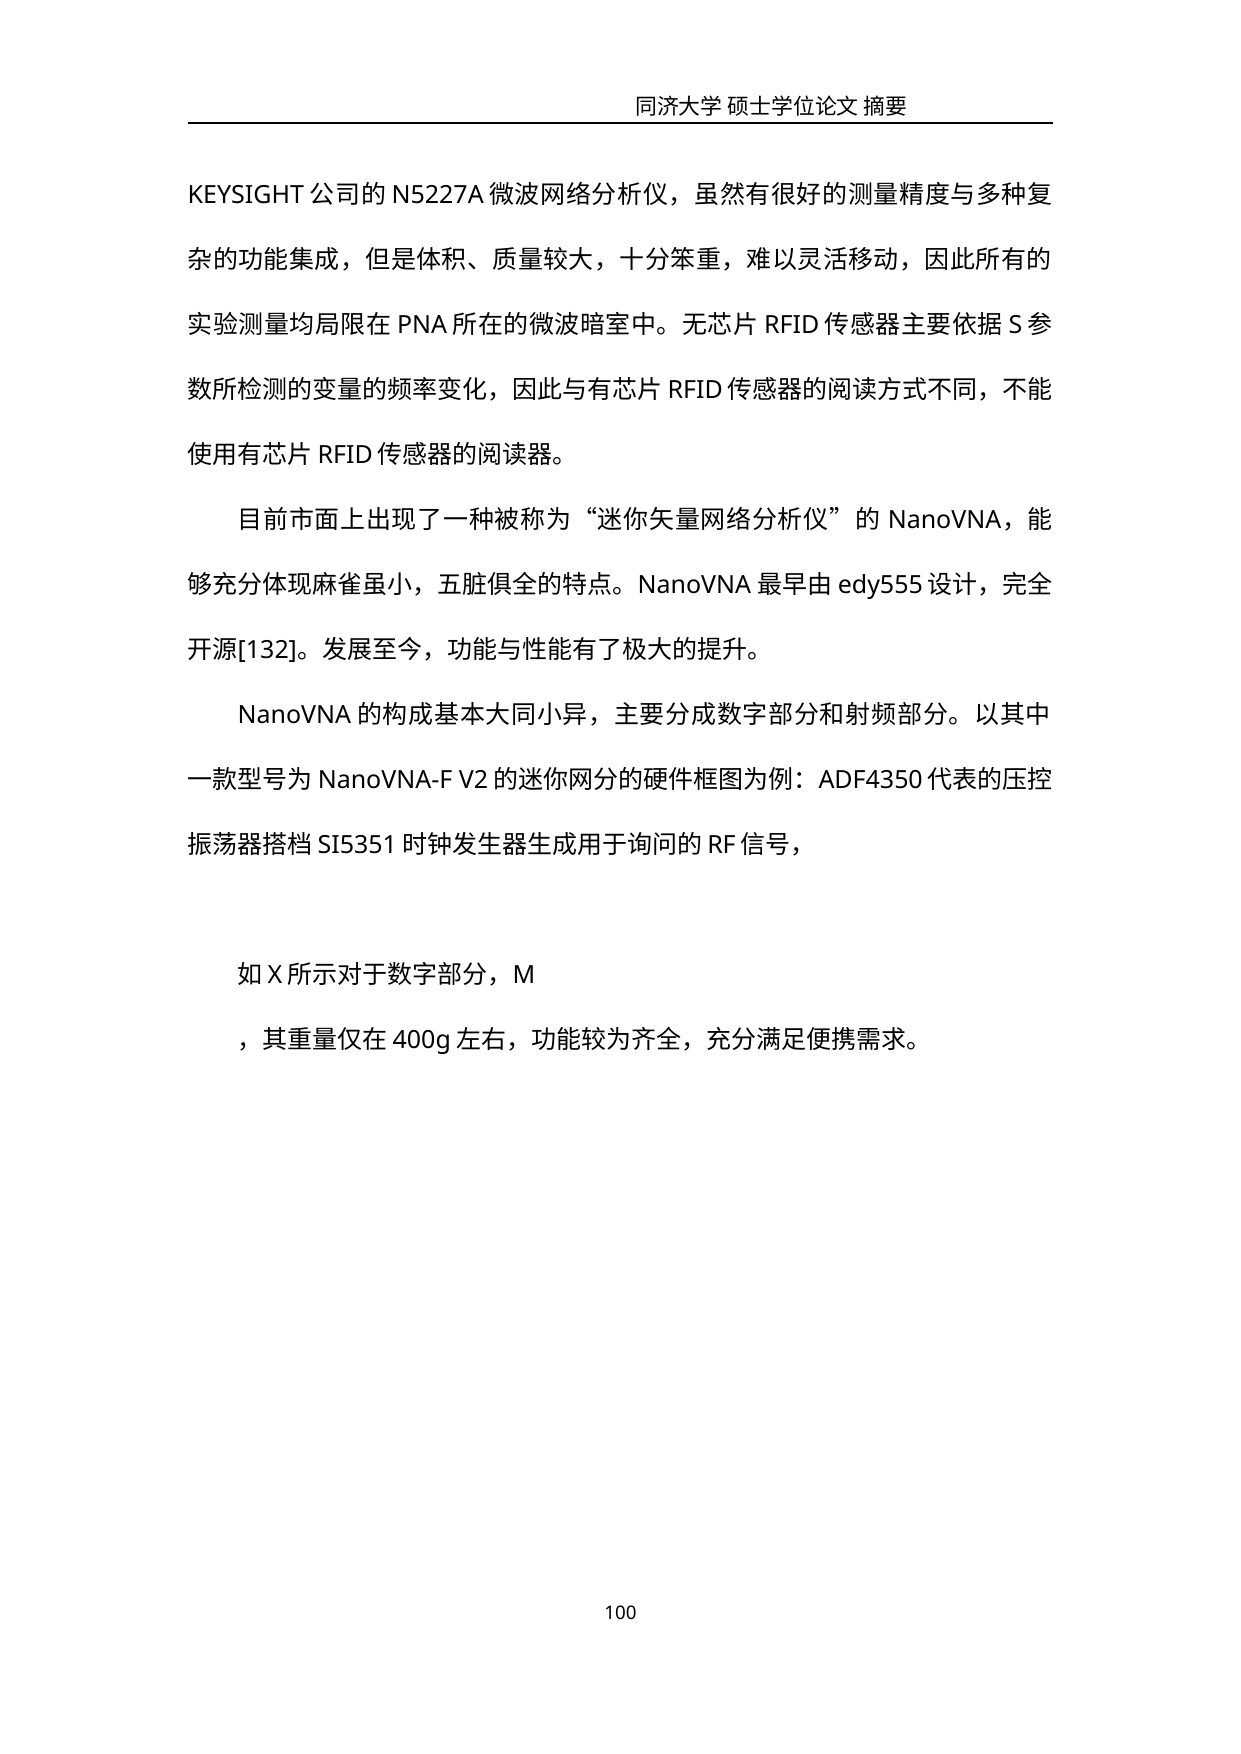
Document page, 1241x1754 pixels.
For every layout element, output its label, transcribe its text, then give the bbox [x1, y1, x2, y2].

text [187, 160, 1053, 485]
text NanoVNA的构成基本大同小异，主要分成数字部分和射频部分。以其中一款型号为NanoVNA-F V2的迷你网分的硬件框图为例：ADF4350代表的压控振荡器搭档SI5351时钟发生器生成用于询问的RF信号， [187, 680, 1053, 875]
text ，其重量仅在400g左右，功能较为齐全，充分满足便携需求。 [187, 1005, 1053, 1070]
text 如X所示对于数字部分，M [187, 940, 1053, 1005]
text 目前市面上出现了一种被称为“迷你矢量网络分析仪”的NanoVNA，能够充分体现麻雀虽小，五脏俱全的特点。NanoVNA 最早由edy555设计，完全开源[132]。发展至今，功能与性能有了极大的提升。 [187, 485, 1053, 680]
